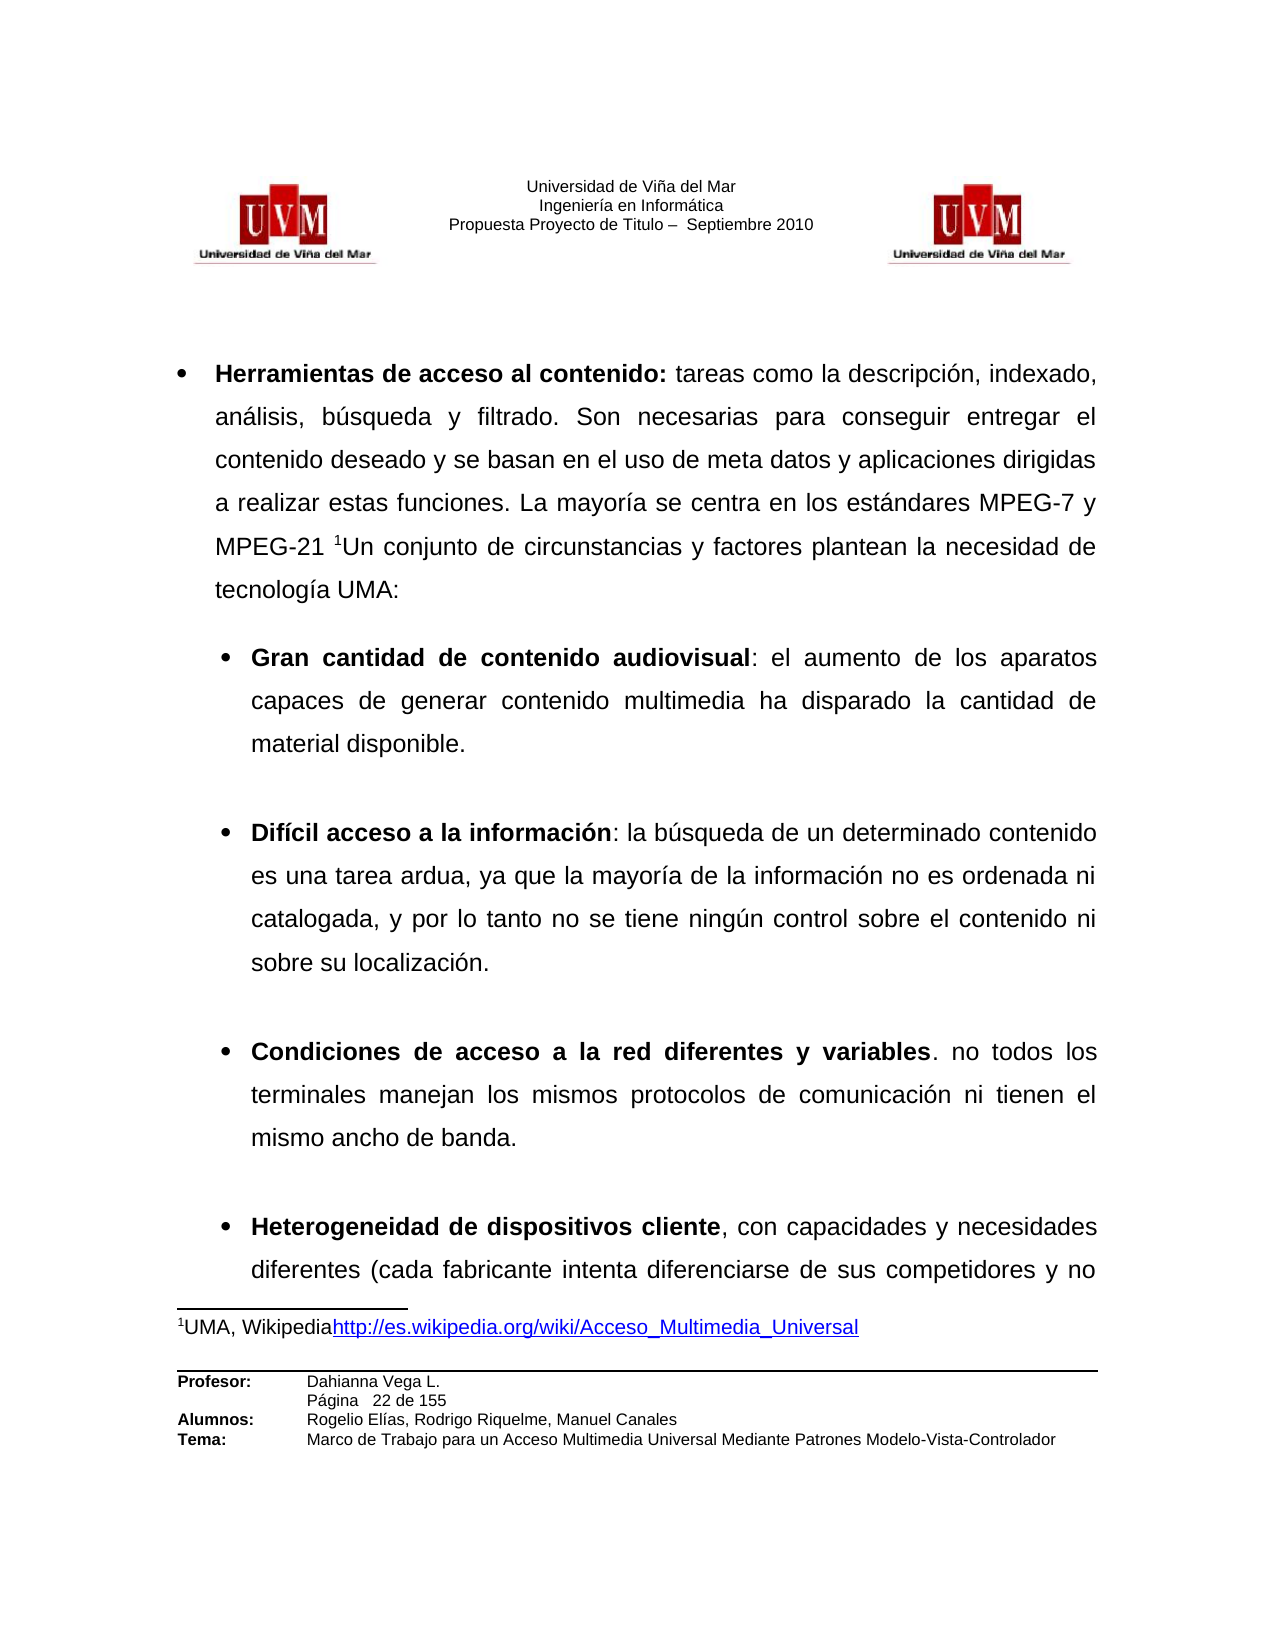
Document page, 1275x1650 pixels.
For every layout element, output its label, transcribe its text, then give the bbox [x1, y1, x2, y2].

list Gran cantidad de contenido audiovisual: el aumento de los aparatos capaces de generar contenido multimedia ha disparado la cantidad de material disponible. [221, 643, 1098, 758]
picture [177, 176, 390, 267]
list Condiciones de acceso a la red diferentes y variables. no todos los terminales manejan los mismos protocolos de comunicación ni tienen el mismo ancho de banda. [221, 1036, 1098, 1152]
list Difícil acceso a la información: la búsqueda de un determinado contenido es una tarea ardua, ya que la mayoría de la información no es ordenada ni catalogada, y por lo tanto no se tiene ningún control sobre el contenido ni sobre su localización. [221, 818, 1098, 976]
picture [871, 176, 1084, 267]
list Herramientas de acceso al contenido: tareas como la descripción, indexado, análisis, búsqueda y filtrado. Son necesarias para conseguir entregar el contenido deseado y se basan en el uso de meta datos y aplicaciones dirigidas a realizar estas funciones. La mayoría se centra en los estándares MPEG-7 y MPEG-21 Un conjunto de circunstancias y factores plantean la necesidad de tecnología UMA: [177, 359, 1098, 603]
